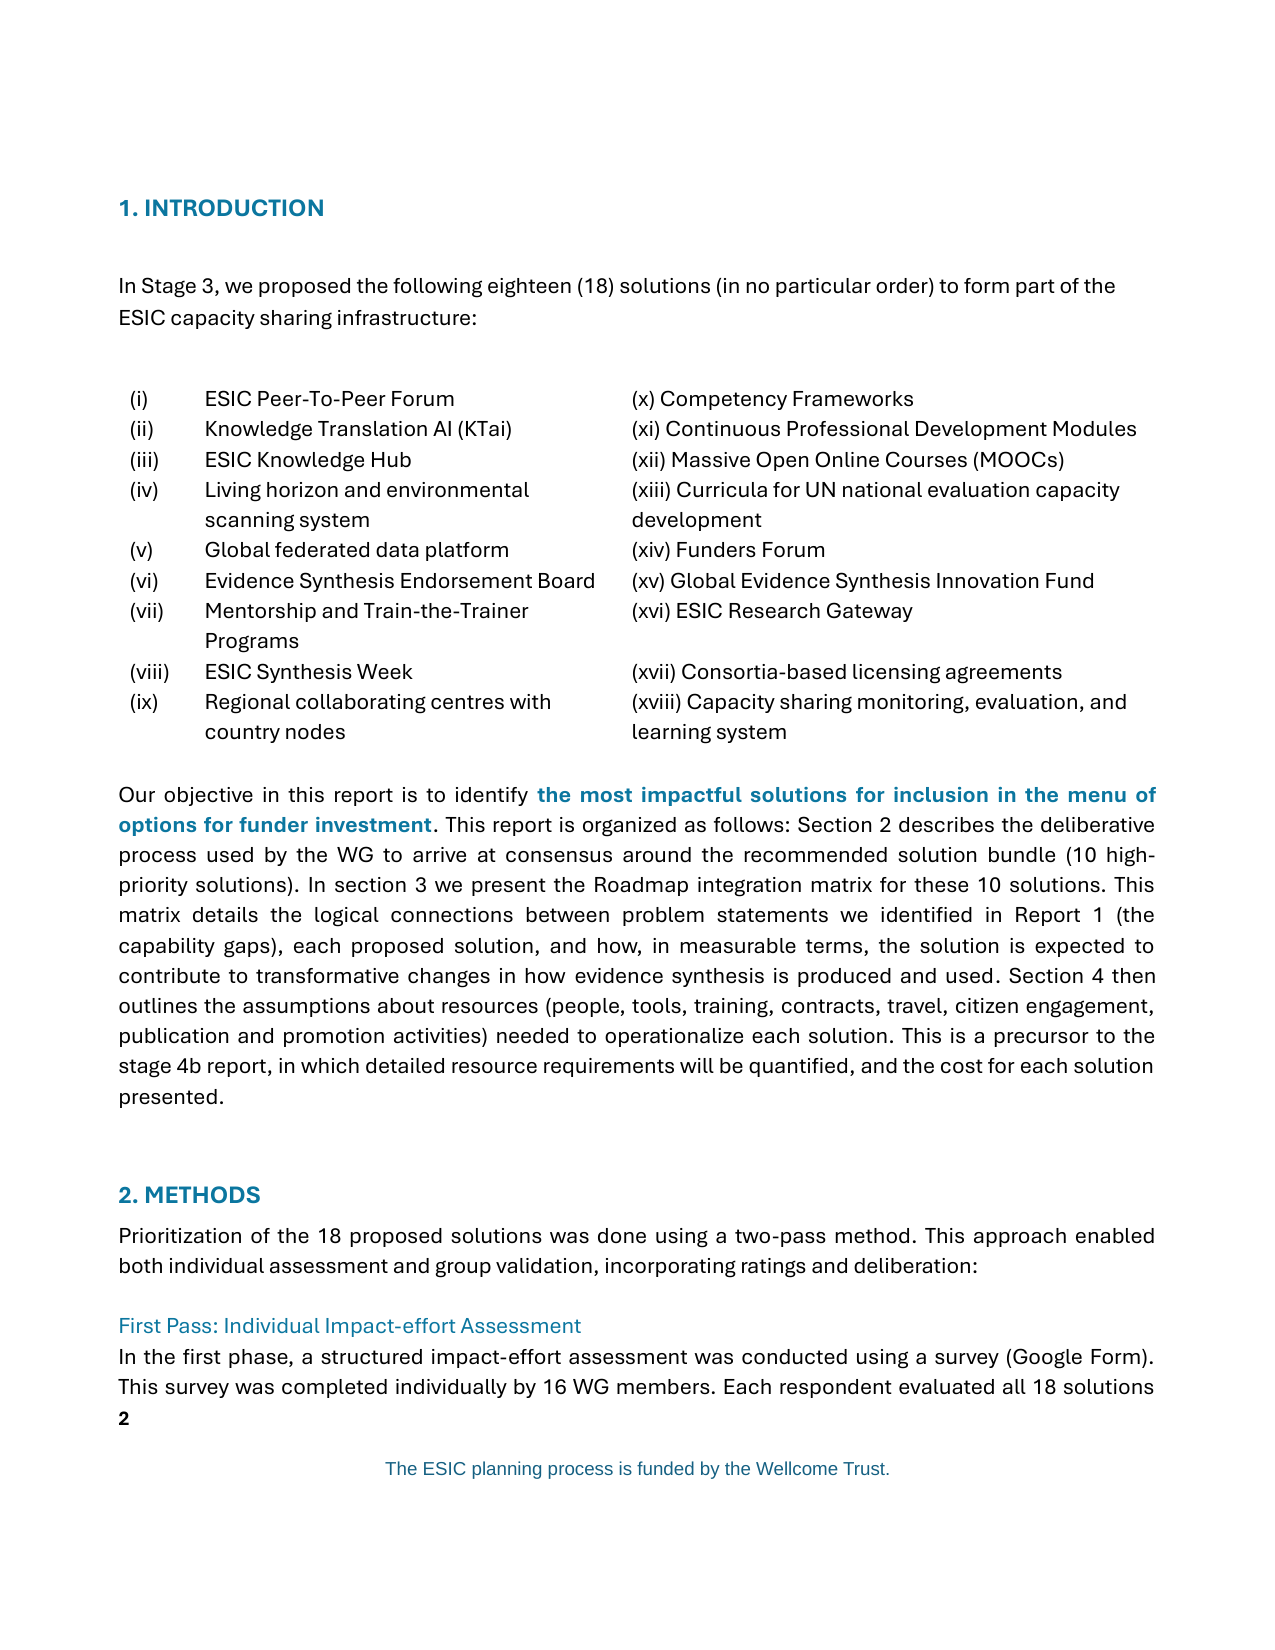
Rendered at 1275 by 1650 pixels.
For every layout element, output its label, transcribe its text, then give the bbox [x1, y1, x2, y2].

table_cell ESIC Synthesis Week [118, 658, 620, 688]
text First Pass: Individual Impact-effort Assessment [118, 1312, 1157, 1340]
table_cell (xiv) Funders Forum [620, 536, 1158, 567]
text Our objective in this report is to identify the most impactful solutions for inclusion in the menu of options for funder investment. This report is organized as follows: Section 2 describes the deliberative process used by the WG to arrive at consensus around the recommended solution bundle (10 high-priority solutions). In section 3 we present the Roadmap integration matrix for these 10 solutions. This matrix details the logical connections between problem statements we identified in Report 1 (the capability gaps), each proposed solution, and how, in measurable terms, the solution is expected to contribute to transformative changes in how evidence synthesis is produced and used. Section 4 then outlines the assumptions about resources (people, tools, training, contracts, travel, citizen engagement, publication and promotion activities) needed to operationalize each solution. This is a precursor to the stage 4b report, in which detailed resource requirements will be quantified, and the cost for each solution presented. [118, 781, 1157, 1111]
table_header ESIC Peer-To-Peer Forum [118, 385, 620, 415]
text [118, 1343, 1157, 1401]
text In Stage 3, we proposed the following eighteen (18) solutions (in no particular order) to form part of the ESIC capacity sharing infrastructure: [118, 272, 1157, 332]
table_header (x) Competency Frameworks [620, 385, 1158, 415]
table_cell (xvii) Consortia-based licensing agreements [620, 658, 1158, 688]
table_cell Evidence Synthesis Endorsement Board [118, 567, 620, 597]
text 2. METHODS [118, 1181, 1157, 1211]
table_cell (xiii) Curricula for UN national evaluation capacity development [620, 476, 1158, 536]
table_cell Knowledge Translation AI (KTai) [118, 415, 620, 446]
text Prioritization of the 18 proposed solutions was done using a two-pass method. This approach enabled both individual assessment and group validation, incorporating ratings and deliberation: [118, 1222, 1157, 1280]
table_cell (xii) Massive Open Online Courses (MOOCs) [620, 446, 1158, 476]
text 1. INTRODUCTION [118, 193, 1157, 224]
table_cell (xviii) Capacity sharing monitoring, evaluation, and learning system [620, 688, 1158, 748]
table_cell Mentorship and Train-the-Trainer Programs [118, 597, 620, 657]
table_cell ESIC Knowledge Hub [118, 446, 620, 476]
table_cell Regional collaborating centres with country nodes [118, 688, 620, 748]
table_cell Global federated data platform [118, 536, 620, 567]
table_cell (xv) Global Evidence Synthesis Innovation Fund [620, 567, 1158, 597]
table_cell Living horizon and environmental scanning system [118, 476, 620, 536]
table_cell (xi) Continuous Professional Development Modules [620, 415, 1158, 446]
table_cell (xvi) ESIC Research Gateway [620, 597, 1158, 657]
